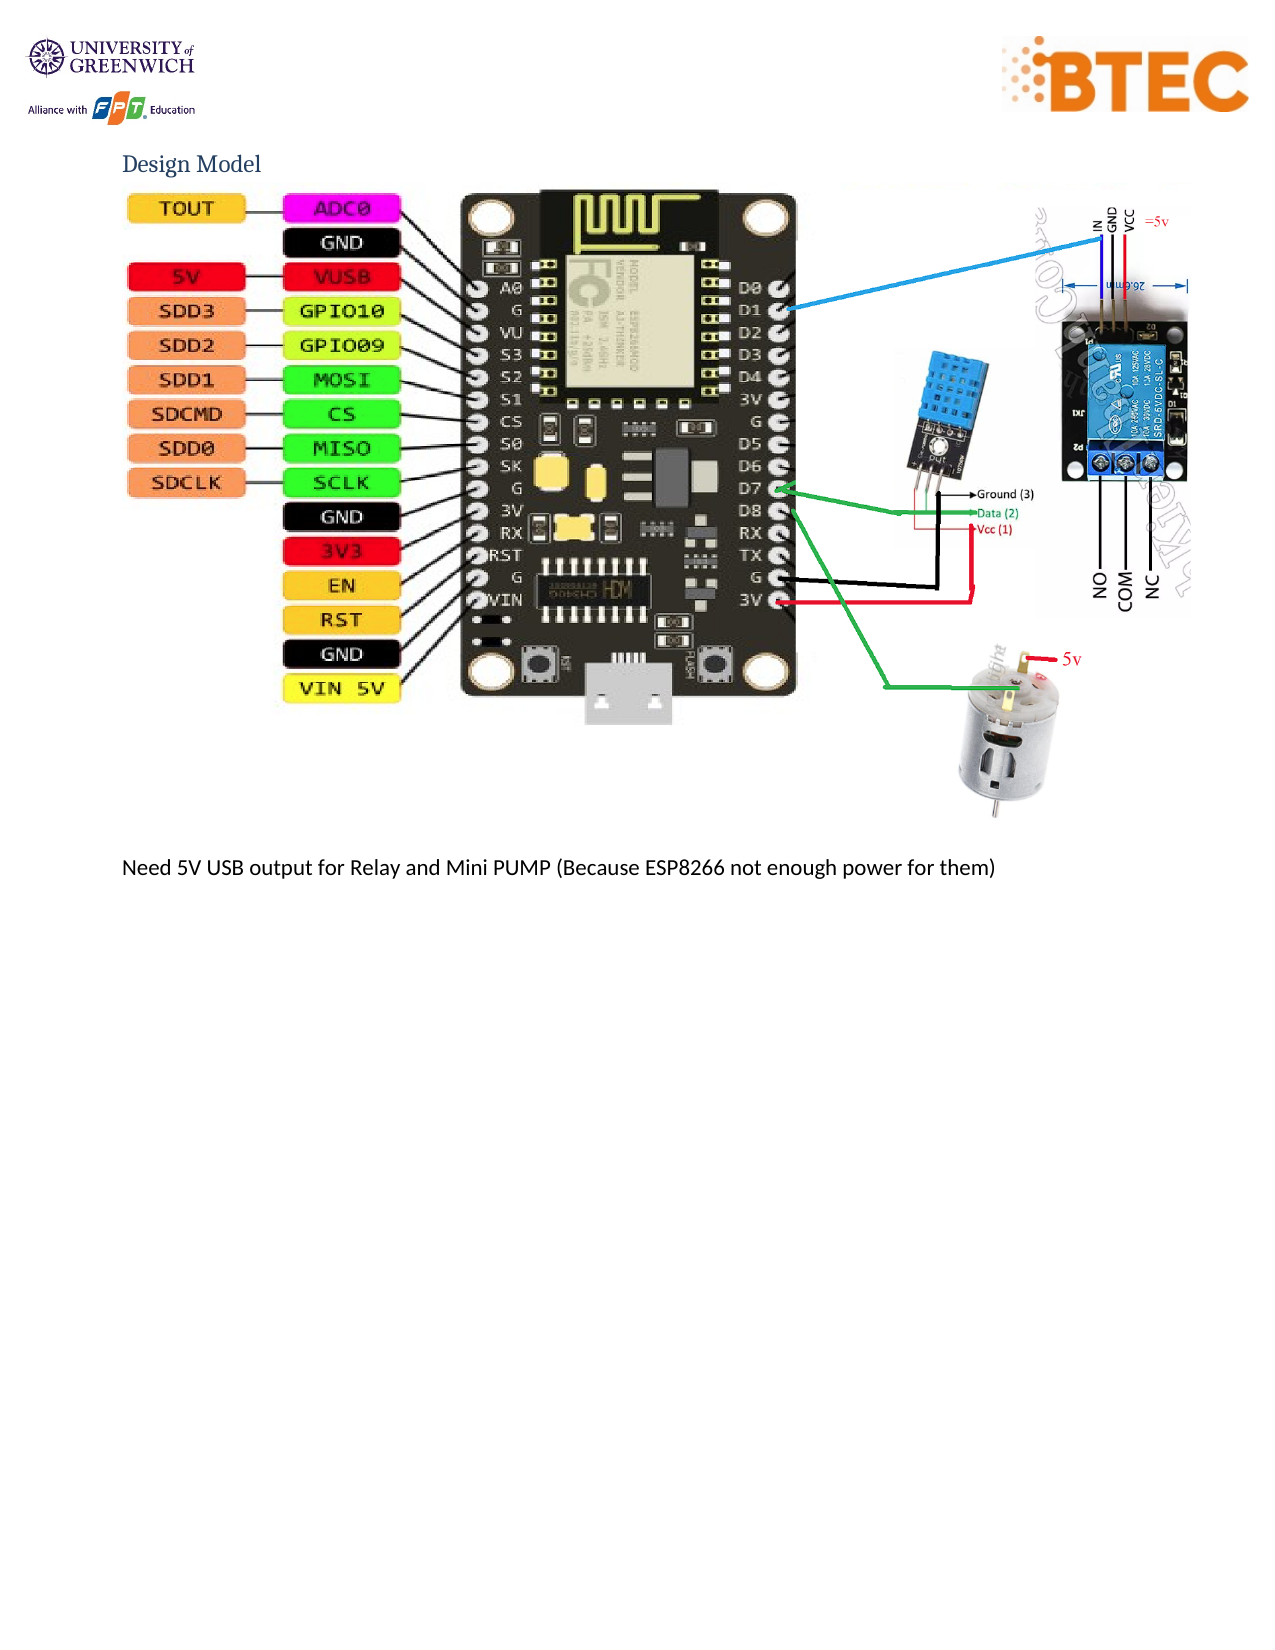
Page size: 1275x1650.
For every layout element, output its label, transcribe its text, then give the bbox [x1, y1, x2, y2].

picture [14, 25, 207, 136]
picture [121, 183, 1191, 819]
picture [1001, 36, 1249, 112]
subtitle Design Model [122, 150, 1191, 179]
text Need 5V USB output for Relay and Mini PUMP (Because ESP8266 not enough power for them) [122, 853, 1191, 882]
